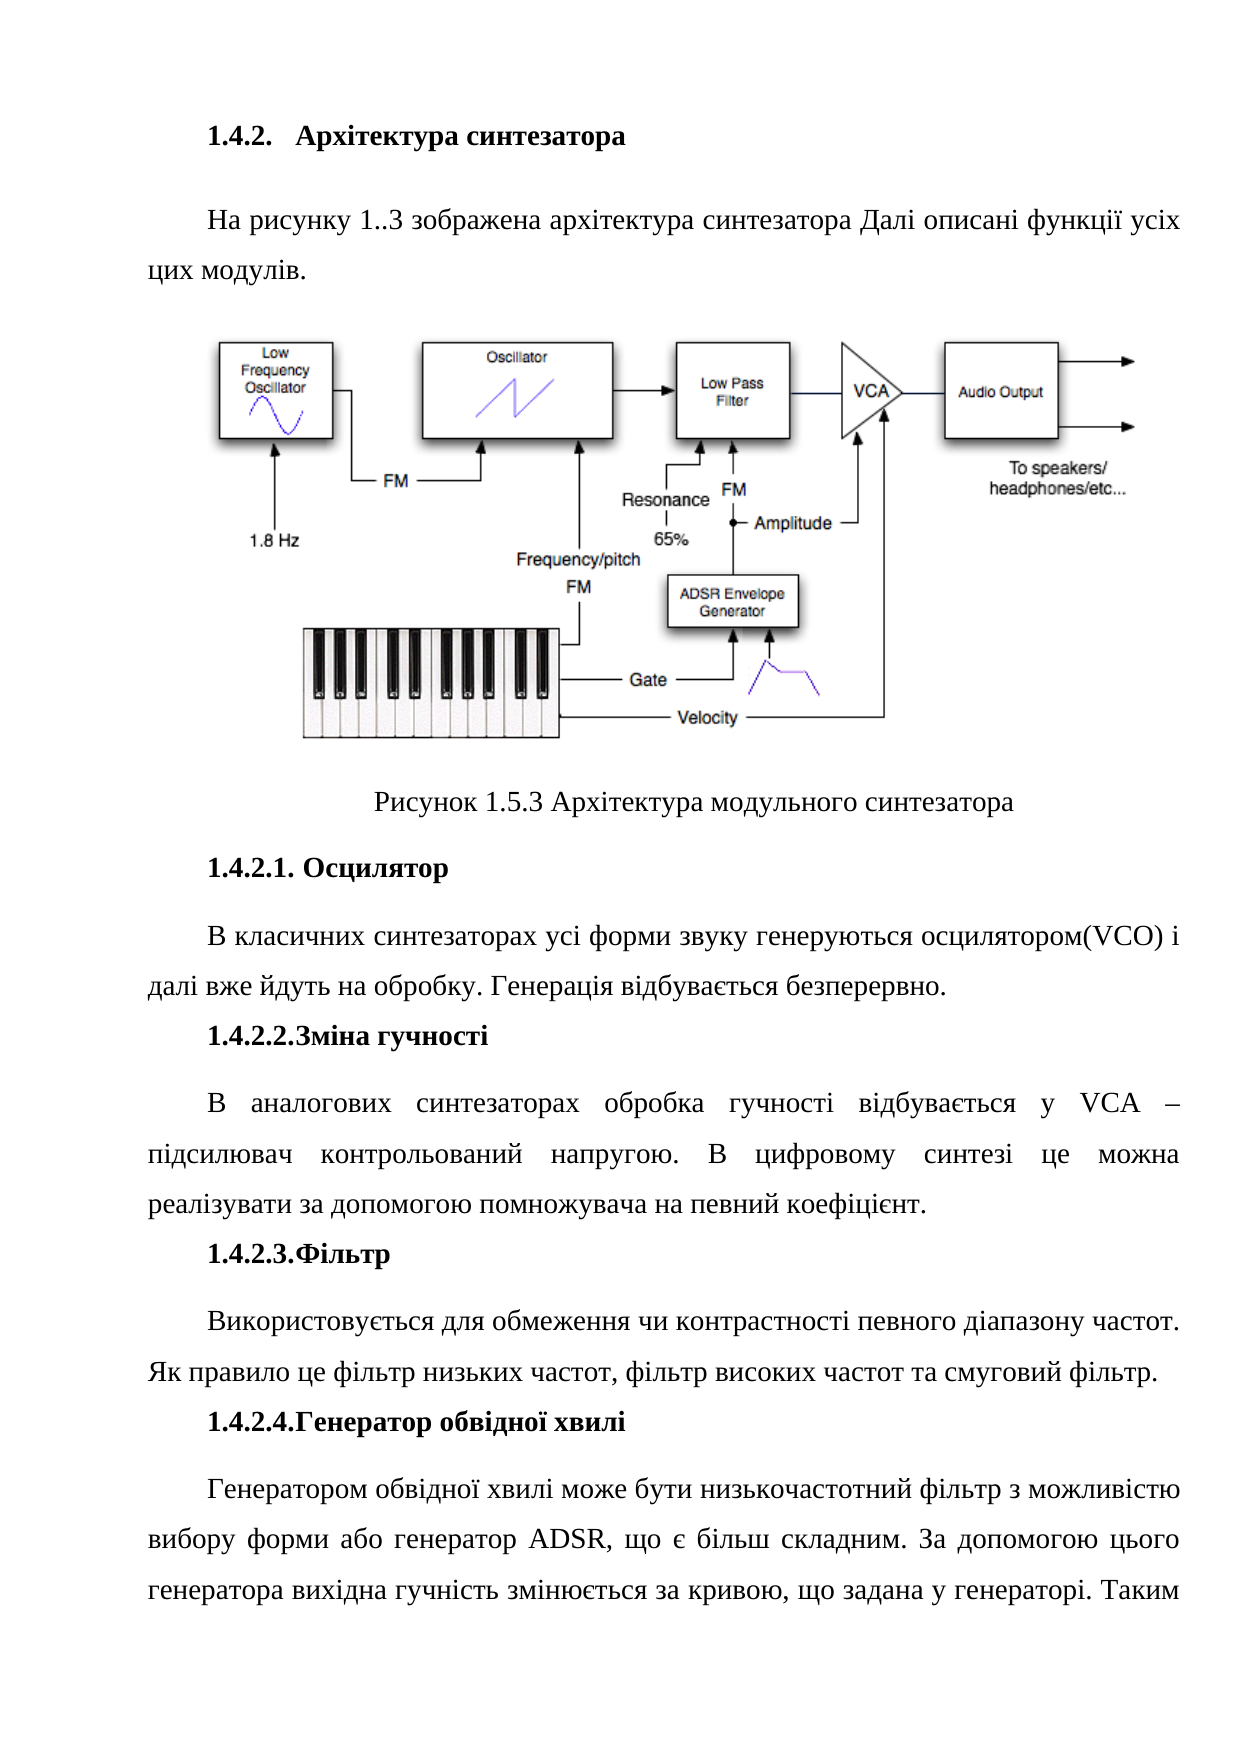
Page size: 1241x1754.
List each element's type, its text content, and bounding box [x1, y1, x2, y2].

list Генератор обвідної хвилі [148, 1404, 1181, 1438]
text На рисунку 1..3 зображена архітектура синтезатора Далі описані функції усіх цих модулів. [148, 202, 1181, 286]
list Зміна гучності [148, 1018, 1181, 1052]
list В класичних синтезаторах усі форми звуку генеруються осцилятором(VCO) і далі вже йдуть на обробку. Генерація відбувається безперервно. [148, 918, 1181, 1002]
list Архітектура синтезатора [148, 118, 1181, 152]
list В аналогових синтезаторах обробка гучності відбувається у VCA – підсилювач контрольований напругою. В цифровому синтезі це можна реалізувати за допомогою помножувача на певний коефіцієнт. [148, 1085, 1181, 1219]
list Використовується для обмеження чи контрастності певного діапазону частот. Як правило це фільтр низьких частот, фільтр високих частот та смуговий фільтр. [148, 1303, 1181, 1387]
picture [177, 319, 1152, 753]
text Рисунок 1.5.3 Архітектура модульного синтезатора [148, 784, 1181, 817]
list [148, 1471, 1181, 1605]
list Фільтр [148, 1236, 1181, 1270]
list Осцилятор [148, 851, 1181, 884]
